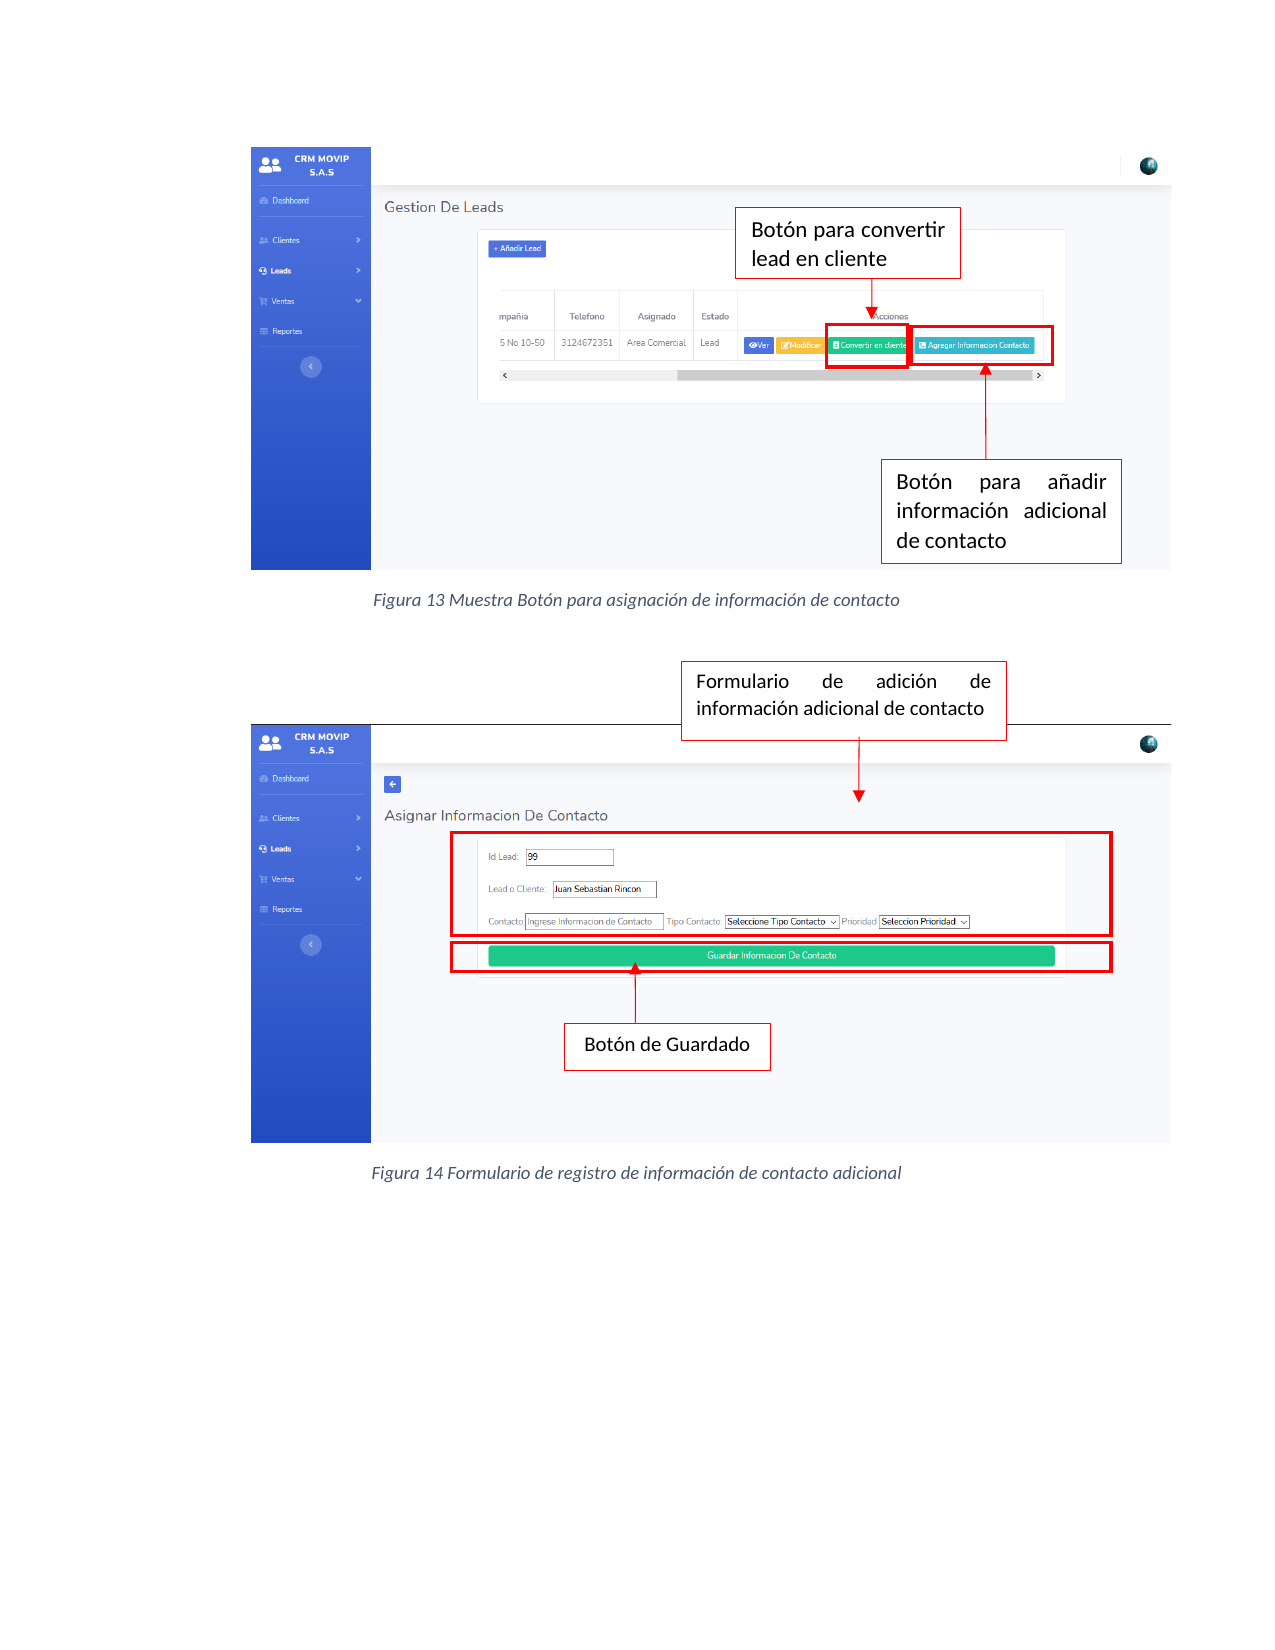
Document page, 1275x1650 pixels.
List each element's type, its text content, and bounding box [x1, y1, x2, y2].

text Figura 13 Muestra Botón para asignación de información de contacto [177, 588, 1098, 611]
picture [251, 147, 1172, 570]
picture [251, 724, 1172, 1143]
text Figura 14 Formulario de registro de información de contacto adicional [177, 1161, 1098, 1184]
